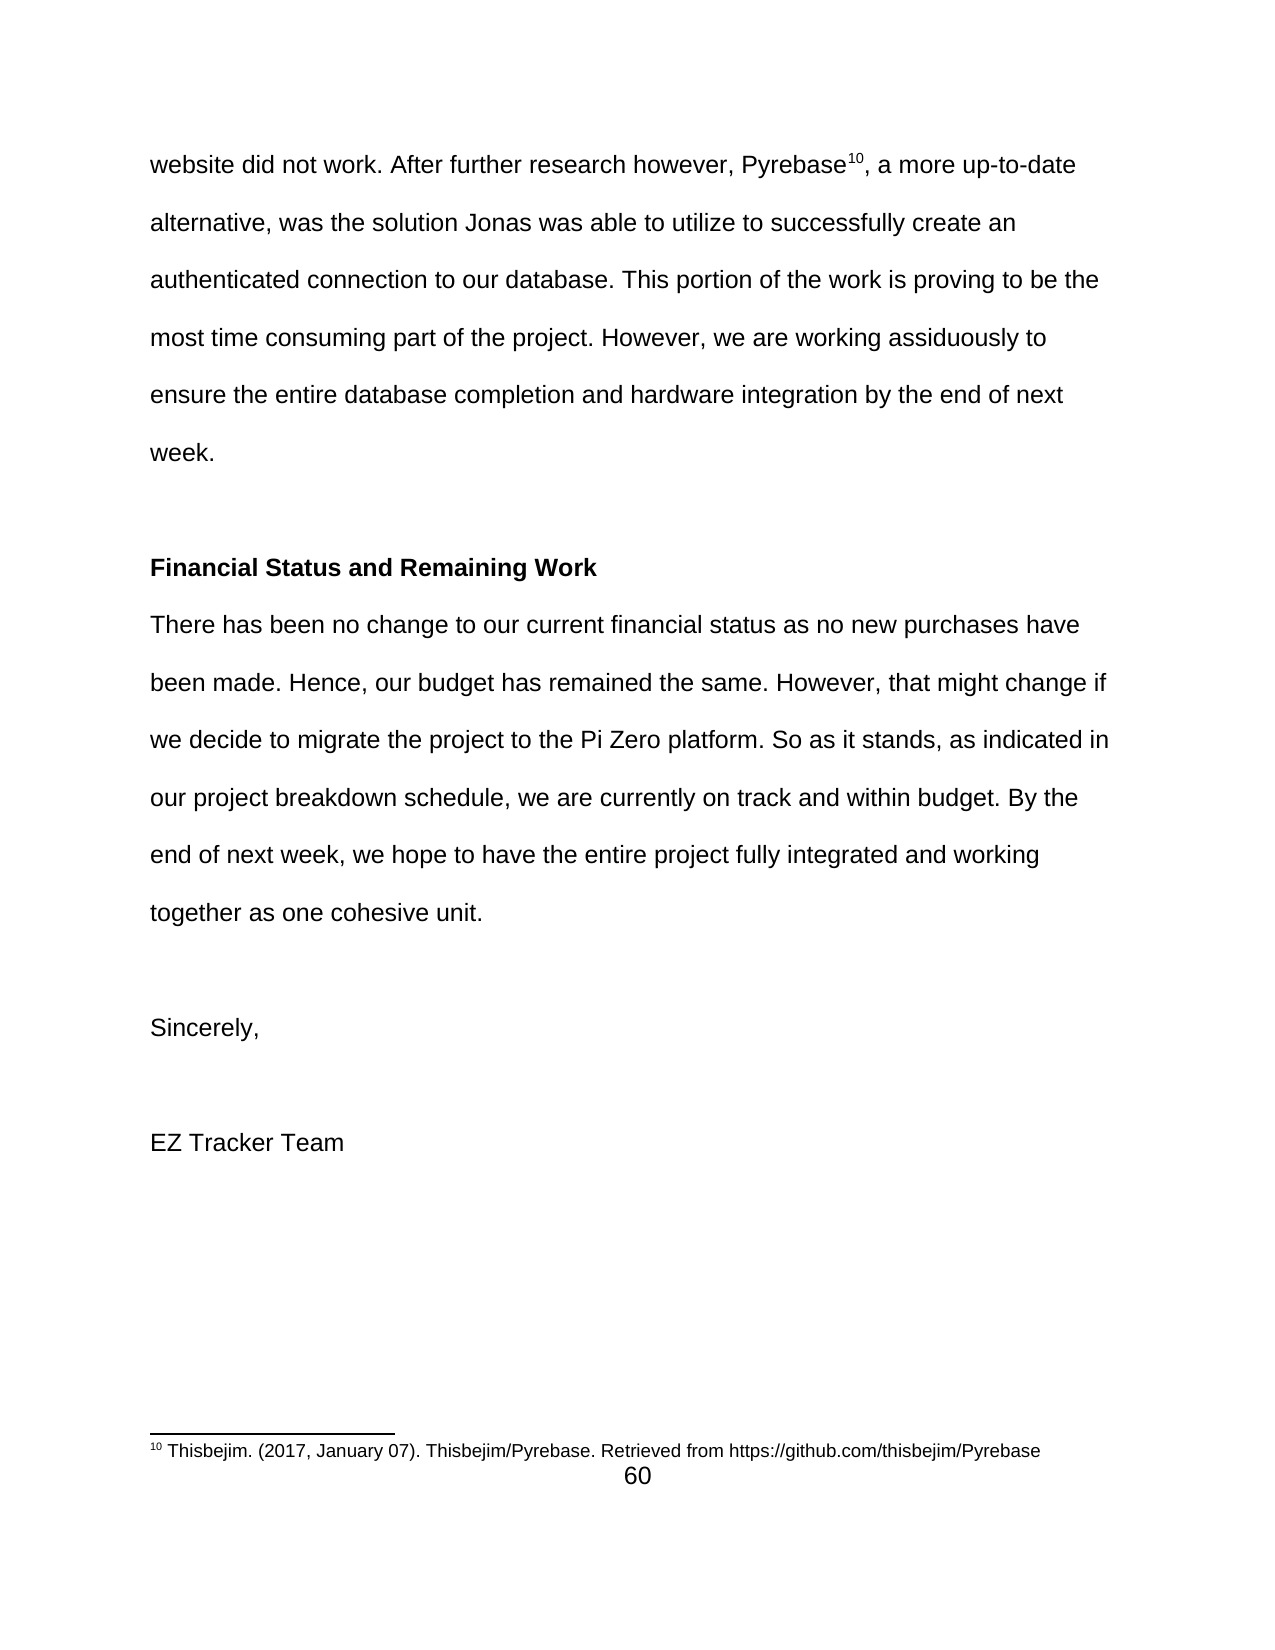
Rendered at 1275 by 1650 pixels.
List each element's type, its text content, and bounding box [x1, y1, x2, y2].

text Financial Status and Remaining Work [150, 552, 1125, 581]
text There has been no change to our current financial status as no new purchases have been made. Hence, our budget has remained the same. However, that might change if we decide to migrate the project to the Pi Zero platform. So as it stands, as indicated in our project breakdown schedule, we are currently on track and within budget. By the end of next week, we hope to have the entire project fully integrated and working together as one cohesive unit. [150, 610, 1125, 926]
text Sincerely, [150, 1012, 1125, 1041]
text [150, 150, 1125, 466]
text EZ Tracker Team [150, 1127, 1125, 1156]
